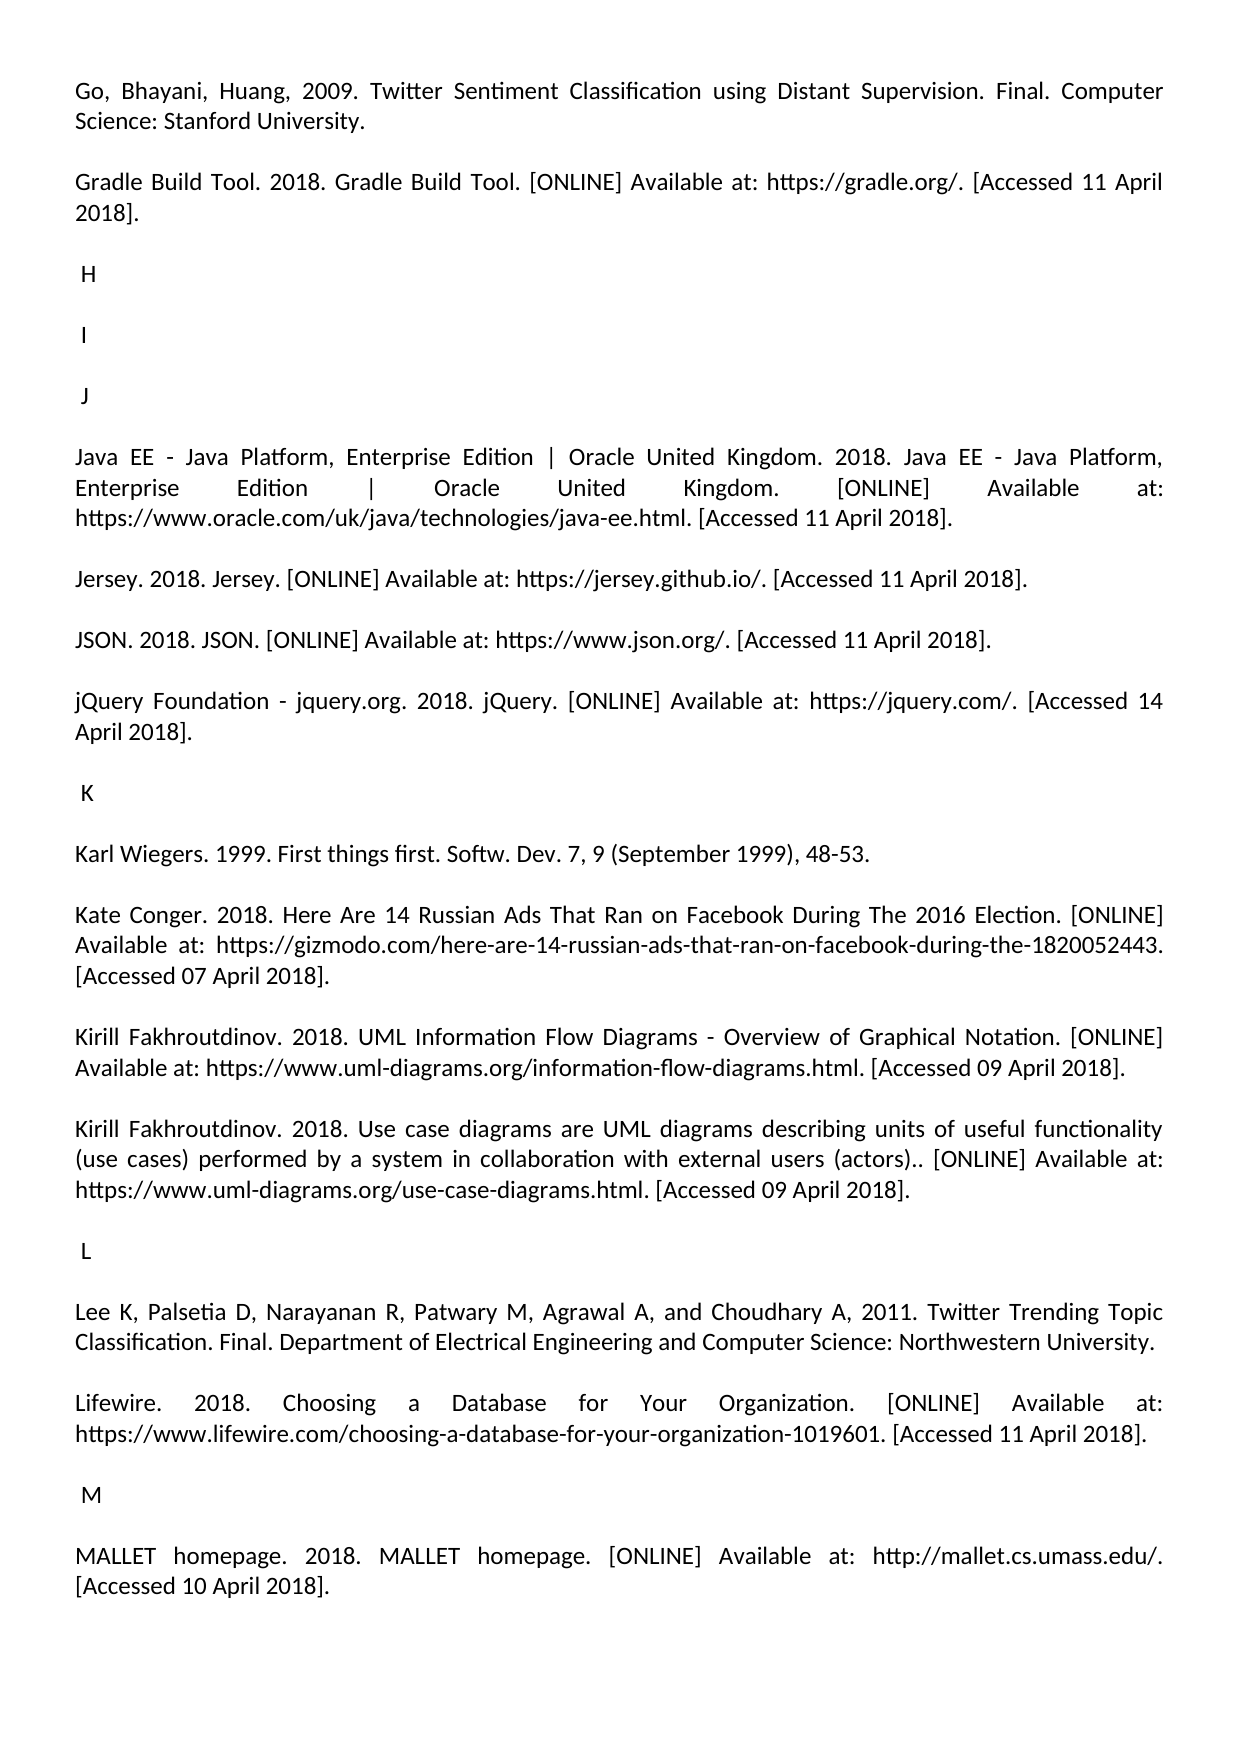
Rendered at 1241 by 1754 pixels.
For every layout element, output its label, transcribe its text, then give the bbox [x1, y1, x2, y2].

text Lifewire. 2018. Choosing a Database for Your Organization. [ONLINE] Available at: https://www.lifewire.com/choosing-a-database-for-your-organization-1019601. [Accessed 11 April 2018]. [75, 1387, 1165, 1448]
text Go, Bhayani, Huang, 2009. Twitter Sentiment Classification using Distant Supervision. Final. Computer Science: Stanford University. [75, 75, 1165, 136]
text L [75, 1235, 1165, 1265]
text M [75, 1479, 1165, 1509]
text Jersey. 2018. Jersey. [ONLINE] Available at: https://jersey.github.io/. [Accessed 11 April 2018]. [75, 563, 1165, 594]
text Kirill Fakhroutdinov. 2018. UML Information Flow Diagrams - Overview of Graphical Notation. [ONLINE] Available at: https://www.uml-diagrams.org/information-flow-diagrams.html. [Accessed 09 April 2018]. [75, 1021, 1165, 1082]
text H [75, 258, 1165, 289]
text Lee K, Palsetia D, Narayanan R, Patwary M, Agrawal A, and Choudhary A, 2011. Twitter Trending Topic Classification. Final. Department of Electrical Engineering and Computer Science: Northwestern University. [75, 1296, 1165, 1357]
text Kate Conger. 2018. Here Are 14 Russian Ads That Ran on Facebook During The 2016 Election. [ONLINE] Available at: https://gizmodo.com/here-are-14-russian-ads-that-ran-on-facebook-during-the-1820052443. [Accessed 07 April 2018]. [75, 899, 1165, 991]
text JSON. 2018. JSON. [ONLINE] Available at: https://www.json.org/. [Accessed 11 April 2018]. [75, 624, 1165, 655]
text J [75, 380, 1165, 411]
text Karl Wiegers. 1999. First things first. Softw. Dev. 7, 9 (September 1999), 48-53. [75, 838, 1165, 868]
text Kirill Fakhroutdinov. 2018. Use case diagrams are UML diagrams describing units of useful functionality (use cases) performed by a system in collaboration with external users (actors).. [ONLINE] Available at: https://www.uml-diagrams.org/use-case-diagrams.html. [Accessed 09 April 2018]. [75, 1113, 1165, 1204]
text jQuery Foundation - jquery.org. 2018. jQuery. [ONLINE] Available at: https://jquery.com/. [Accessed 14 April 2018]. [75, 685, 1165, 746]
text I [75, 319, 1165, 350]
text Gradle Build Tool. 2018. Gradle Build Tool. [ONLINE] Available at: https://gradle.org/. [Accessed 11 April 2018]. [75, 167, 1165, 228]
text Java EE - Java Platform, Enterprise Edition | Oracle United Kingdom. 2018. Java EE - Java Platform, Enterprise Edition | Oracle United Kingdom. [ONLINE] Available at: https://www.oracle.com/uk/java/technologies/java-ee.html. [Accessed 11 April 2018]. [75, 441, 1165, 533]
text MALLET homepage. 2018. MALLET homepage. [ONLINE] Available at: http://mallet.cs.umass.edu/. [Accessed 10 April 2018]. [75, 1540, 1165, 1601]
text K [75, 777, 1165, 807]
